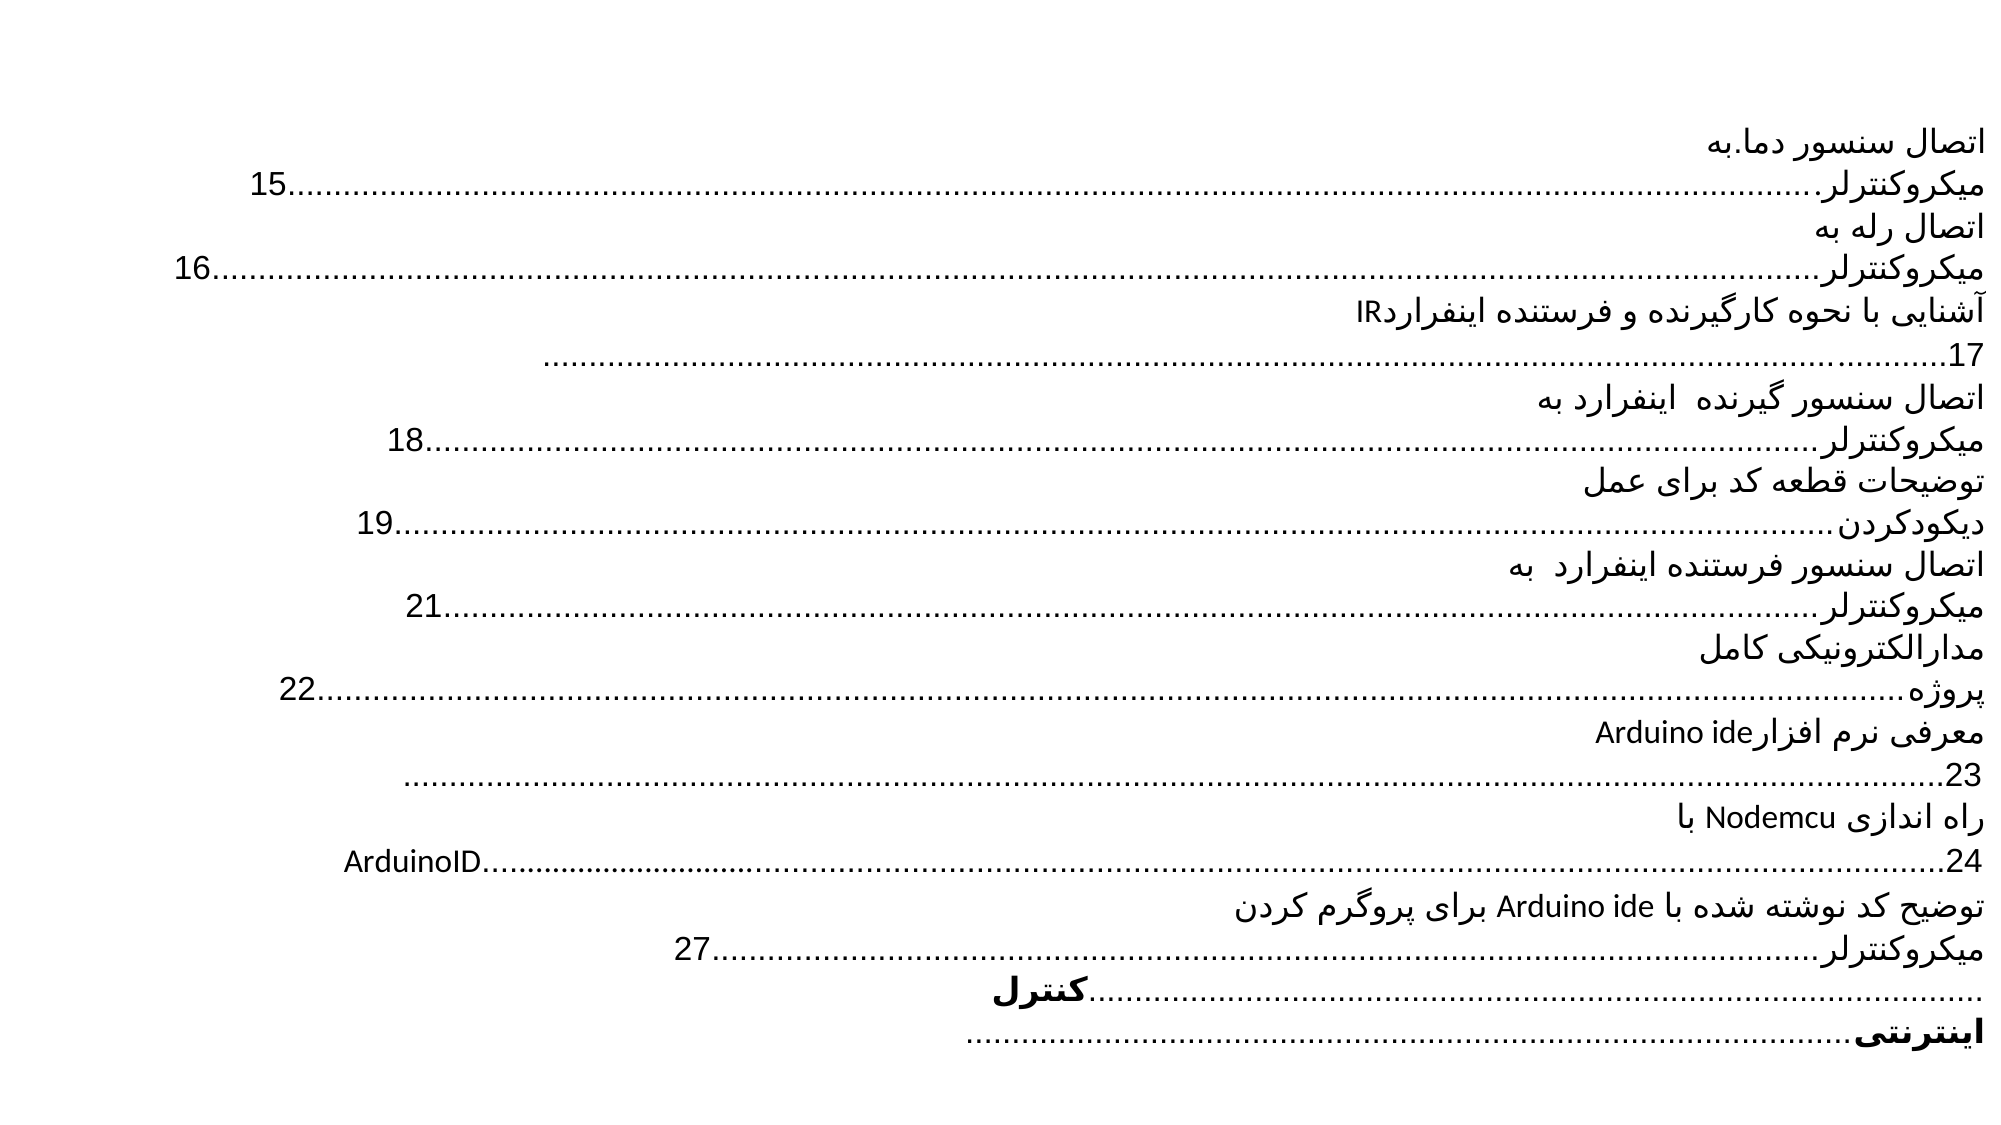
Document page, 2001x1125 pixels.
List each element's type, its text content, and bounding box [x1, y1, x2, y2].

text مدارالکترونیکی کامل پروژه............................................................................................................................................................................22 [42, 628, 1985, 708]
text اتصال رله به میکروکنترلر..............................................................................................................................................................................16 [42, 207, 1985, 287]
text اتصال سنسور دما.به میکروکنترلر......................................................................................................................................................................15 [26, 122, 1987, 204]
text .................................................................................................کنترل اینترنتی................................................................................................ [42, 970, 1985, 1050]
text اتصال سنسور فرستنده اینفرارد به میکروکنترلر.....................................................................................................................................................21 [42, 544, 1985, 624]
text راه اندازی Nodemcu با ArduinoID.................................................................................................................................................................24 [42, 797, 1985, 881]
text اتصال سنسور گیرنده اینفرارد به میکروکنترلر.......................................................................................................................................................18 [42, 378, 1985, 458]
text آشنایی با نحوه کارگیرنده و فرستنده اینفراردIR........................................................................................................................................................17 [42, 290, 1985, 374]
text توضیح کد نوشته شده با Arduino ide برای پروگرم کردن میکروکنترلر........................................................................................................................27 [42, 885, 1985, 967]
text توضیحات قطعه کد برای عمل دیکودکردن............................................................................................................................................................19 [42, 461, 1985, 541]
text معرفی نرم افزارArduino ide .......................................................................................................................................................................23 [42, 711, 1985, 793]
